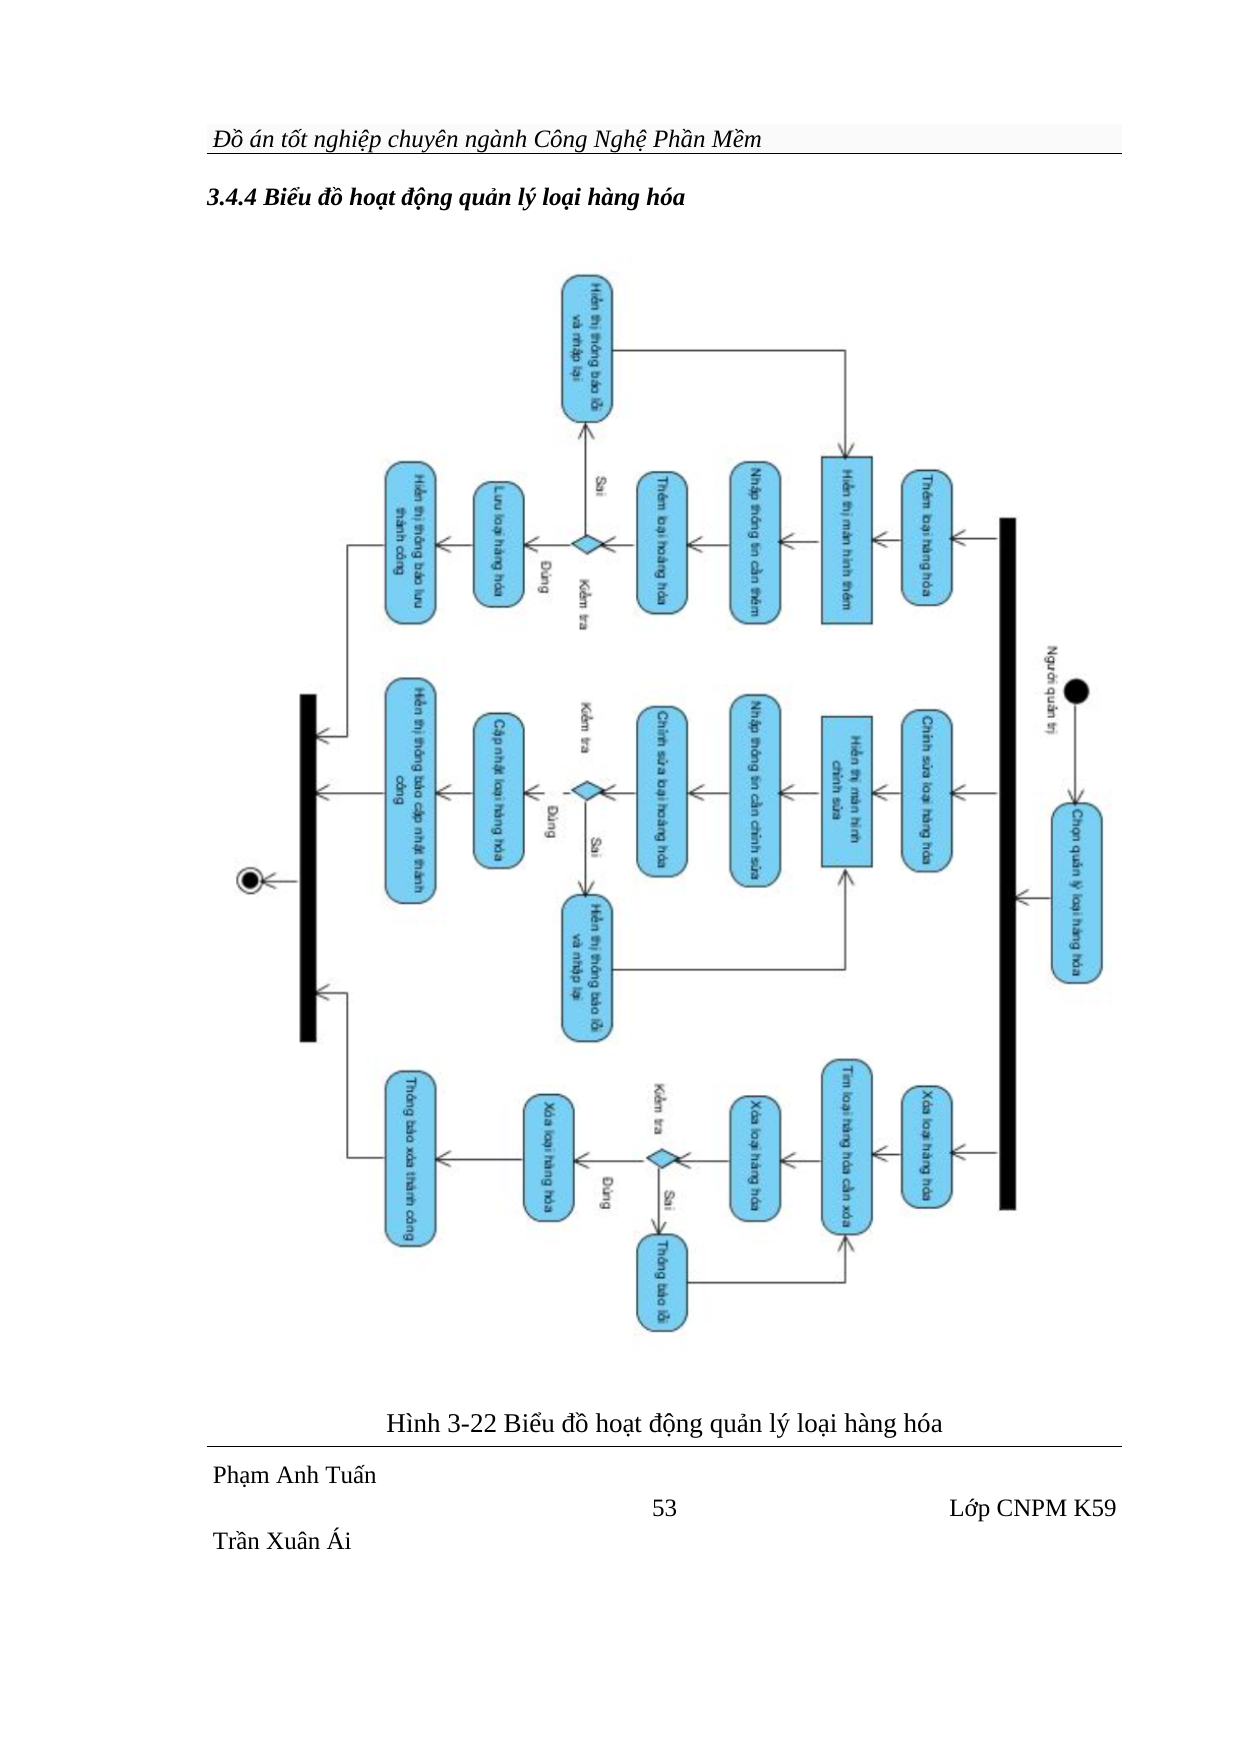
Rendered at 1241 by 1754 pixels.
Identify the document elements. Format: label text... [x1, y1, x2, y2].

picture [227, 233, 1112, 1397]
subtitle Biểu đồ hoạt động quản lý loại hàng hóa [207, 182, 1122, 211]
text Hình - Biểu đồ hoạt động quản lý loại hàng hóa [207, 1407, 1122, 1438]
